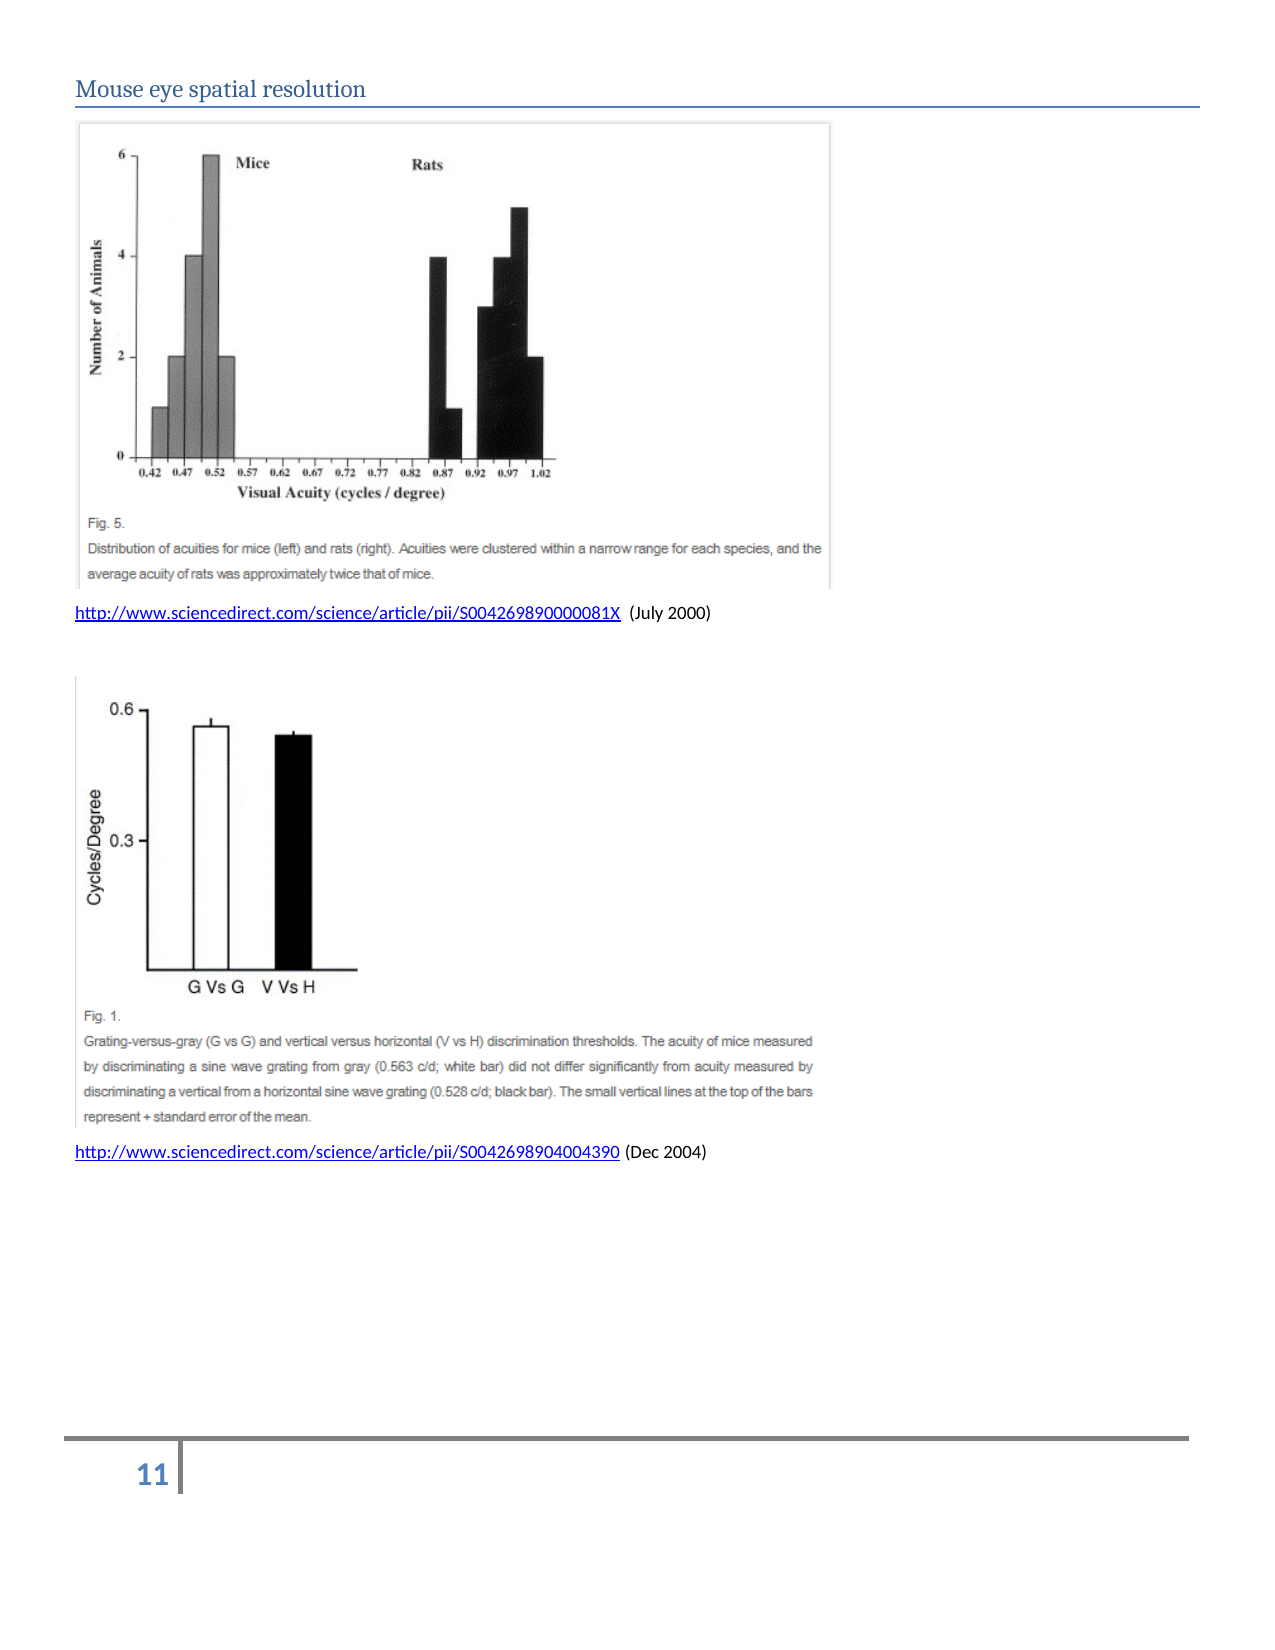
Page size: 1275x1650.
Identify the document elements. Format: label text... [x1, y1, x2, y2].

picture [75, 676, 819, 1128]
text http://www.sciencedirect.com/science/article/pii/S004269890000081X (July 2000) [75, 601, 1200, 624]
text http://www.sciencedirect.com/science/article/pii/S0042698904004390 (Dec 2004) [75, 1140, 1200, 1163]
picture [75, 120, 833, 589]
subtitle Mouse eye spatial resolution [75, 75, 1200, 106]
